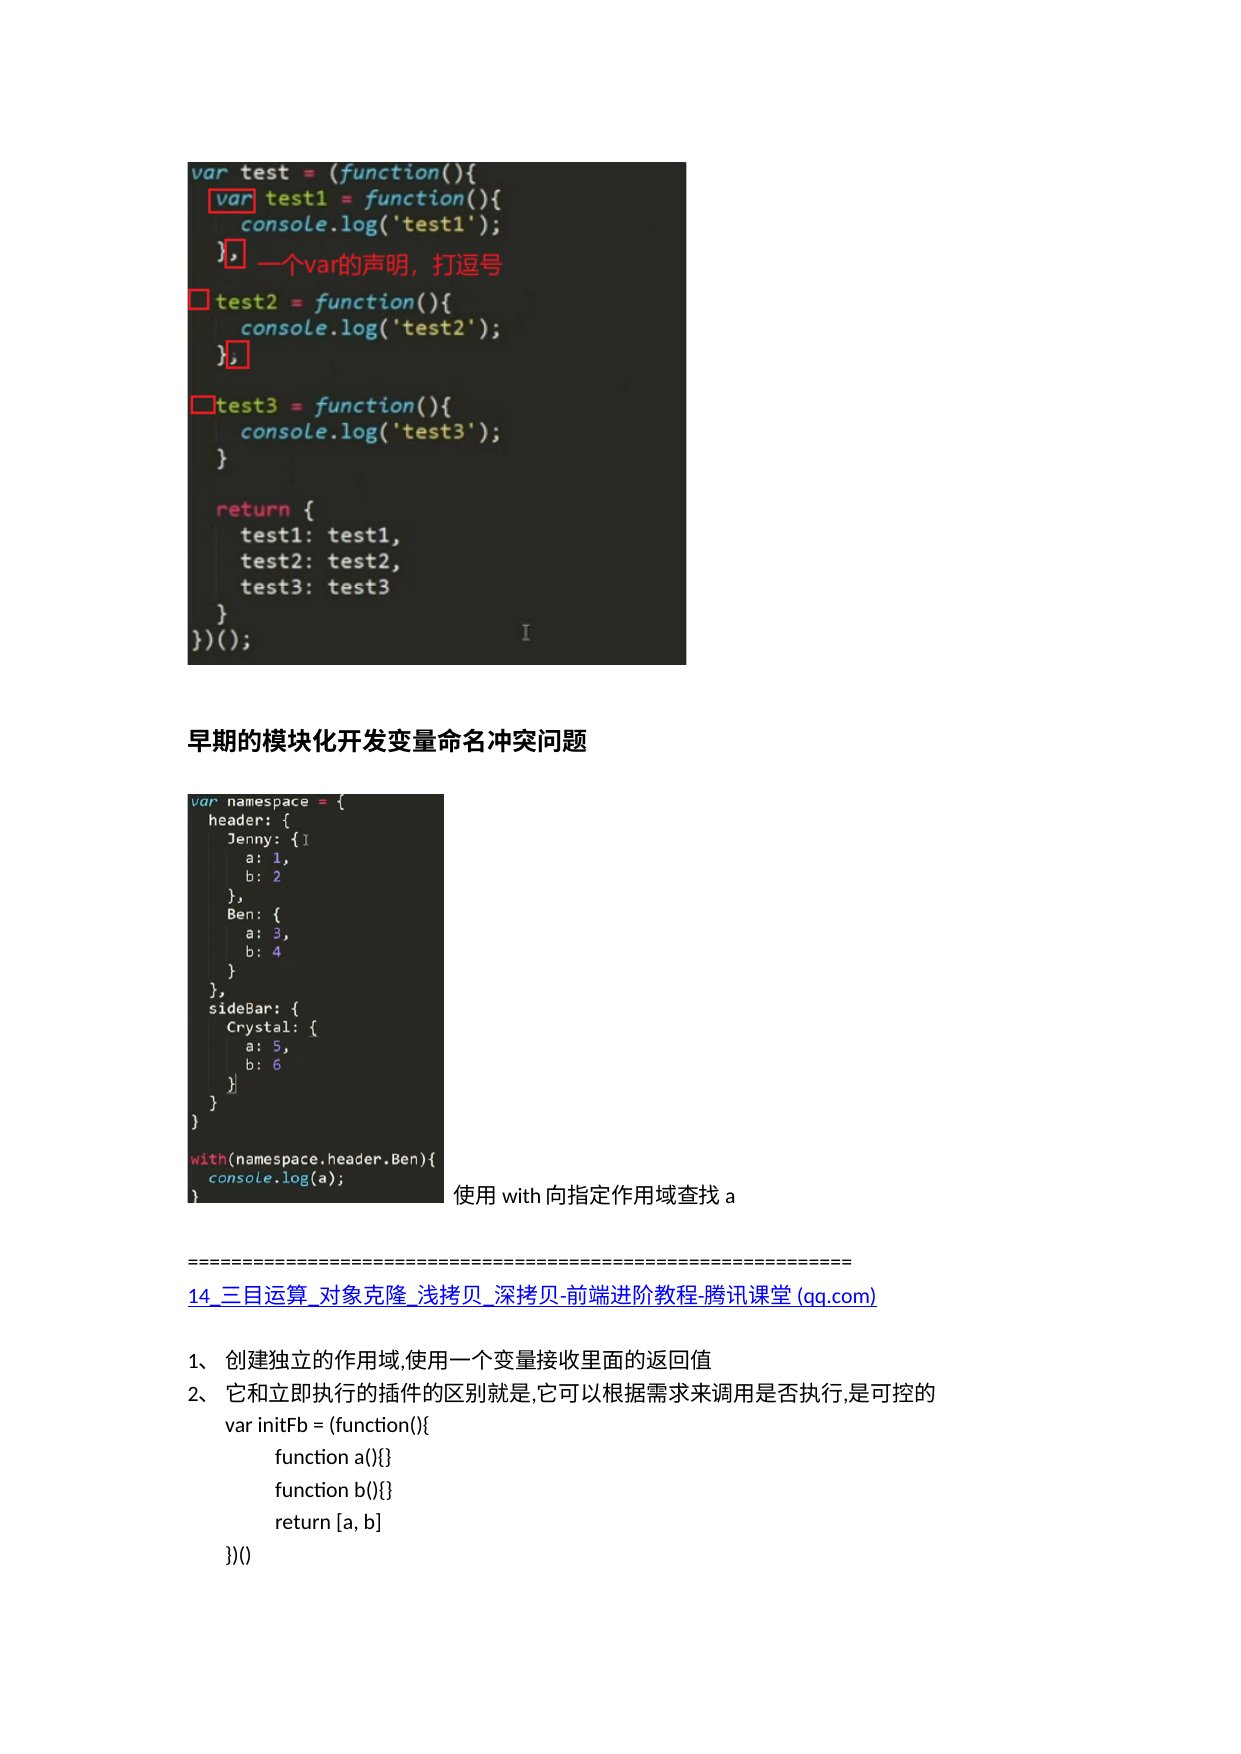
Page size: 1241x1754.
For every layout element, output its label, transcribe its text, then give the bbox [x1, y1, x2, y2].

text function a(){} [225, 1441, 1053, 1473]
subtitle 早期的模块化开发变量命名冲突问题 [187, 707, 1053, 772]
text var initFb = (function(){ [225, 1408, 1053, 1441]
text 14_三目运算_对象克隆_浅拷贝_深拷贝-前端进阶教程-腾讯课堂 (qq.com) [187, 1278, 1053, 1311]
picture [187, 162, 687, 665]
text })() [225, 1538, 1053, 1571]
text ============================================================= [187, 1246, 1053, 1278]
list 它和立即执行的插件的区别就是,它可以根据需求来调用是否执行,是可控的 [187, 1376, 1053, 1408]
text return [a, b] [225, 1506, 1053, 1538]
text function b(){} [225, 1473, 1053, 1506]
picture [187, 794, 444, 1203]
list 创建独立的作用域,使用一个变量接收里面的返回值 [187, 1343, 1053, 1376]
